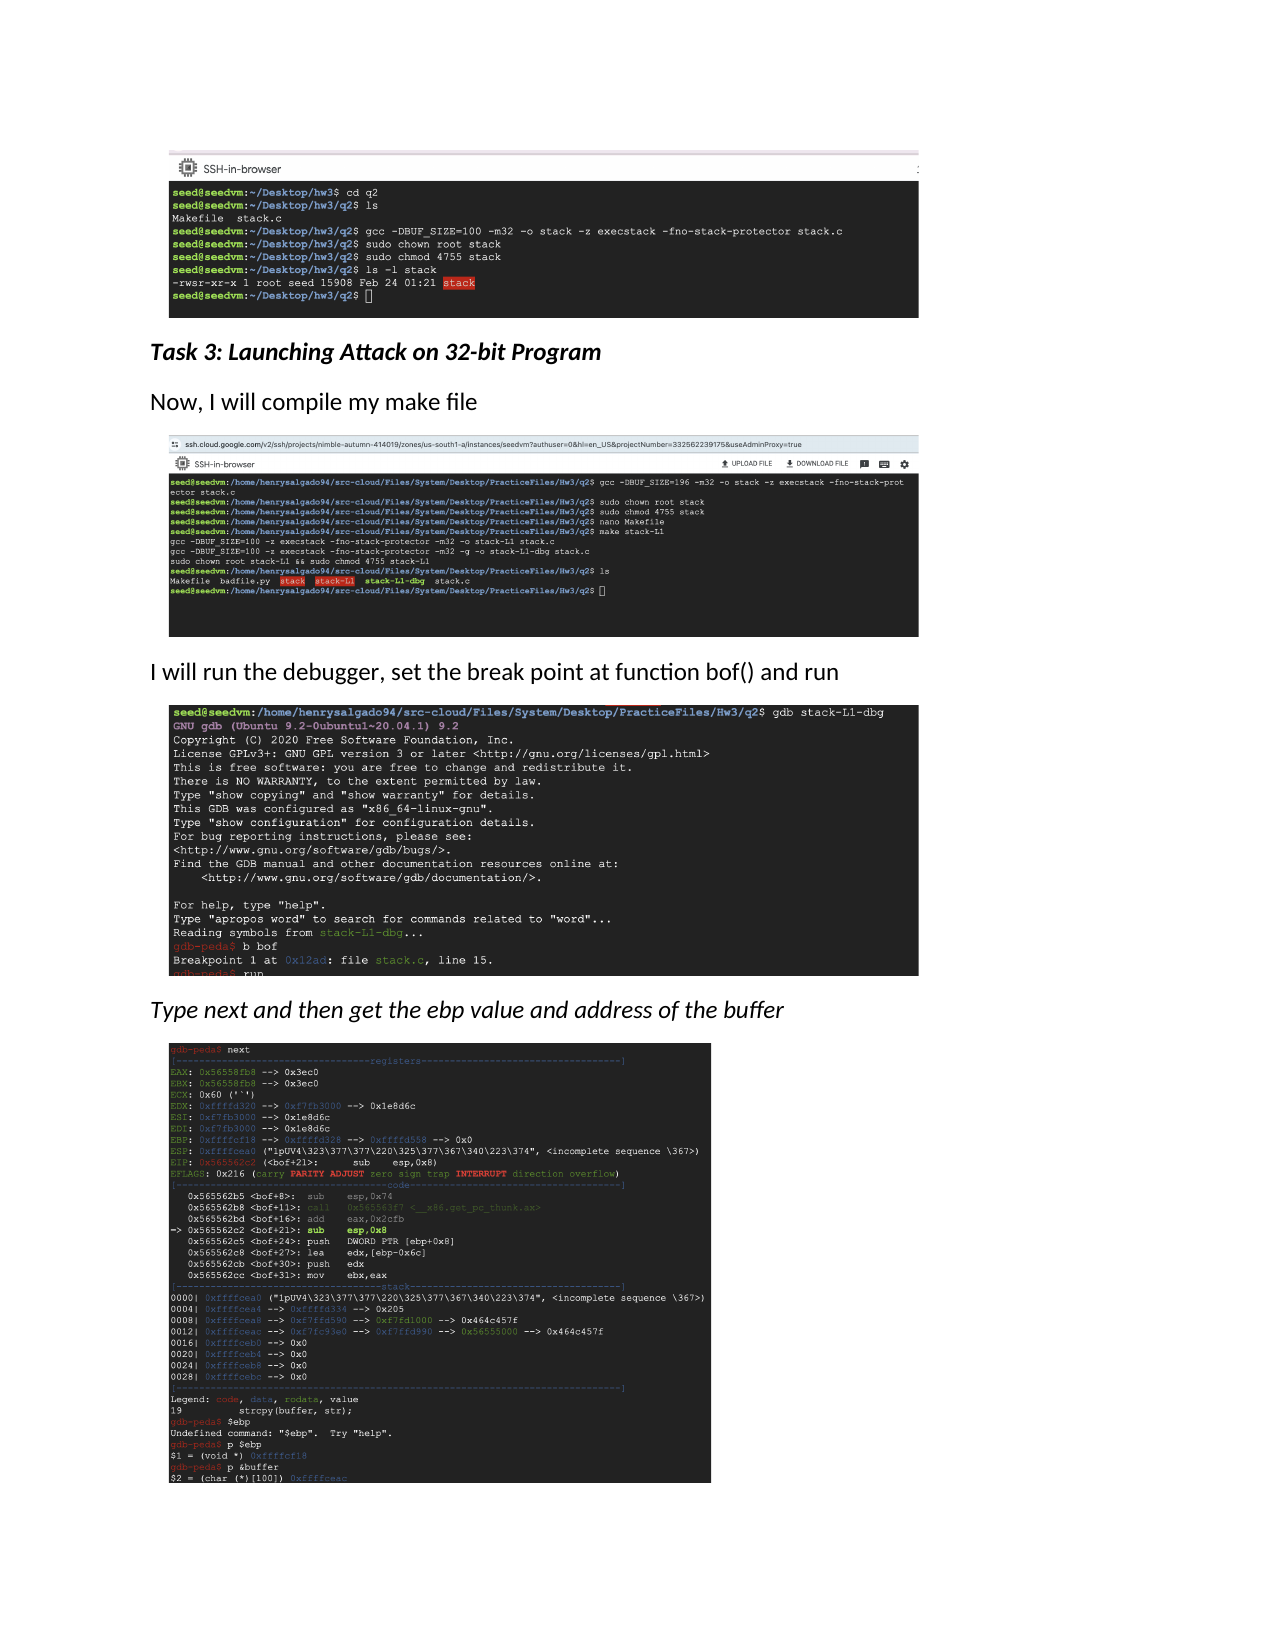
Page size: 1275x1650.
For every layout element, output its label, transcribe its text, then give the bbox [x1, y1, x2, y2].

text I will run the debugger, set the break point at function bof() and run [150, 656, 1125, 686]
text Type next and then get the ebp value and address of the buffer [150, 994, 1125, 1025]
text Task 3: Launching Attack on 32-bit Program [150, 336, 1125, 367]
text Now, I will compile my make file [150, 386, 1125, 416]
